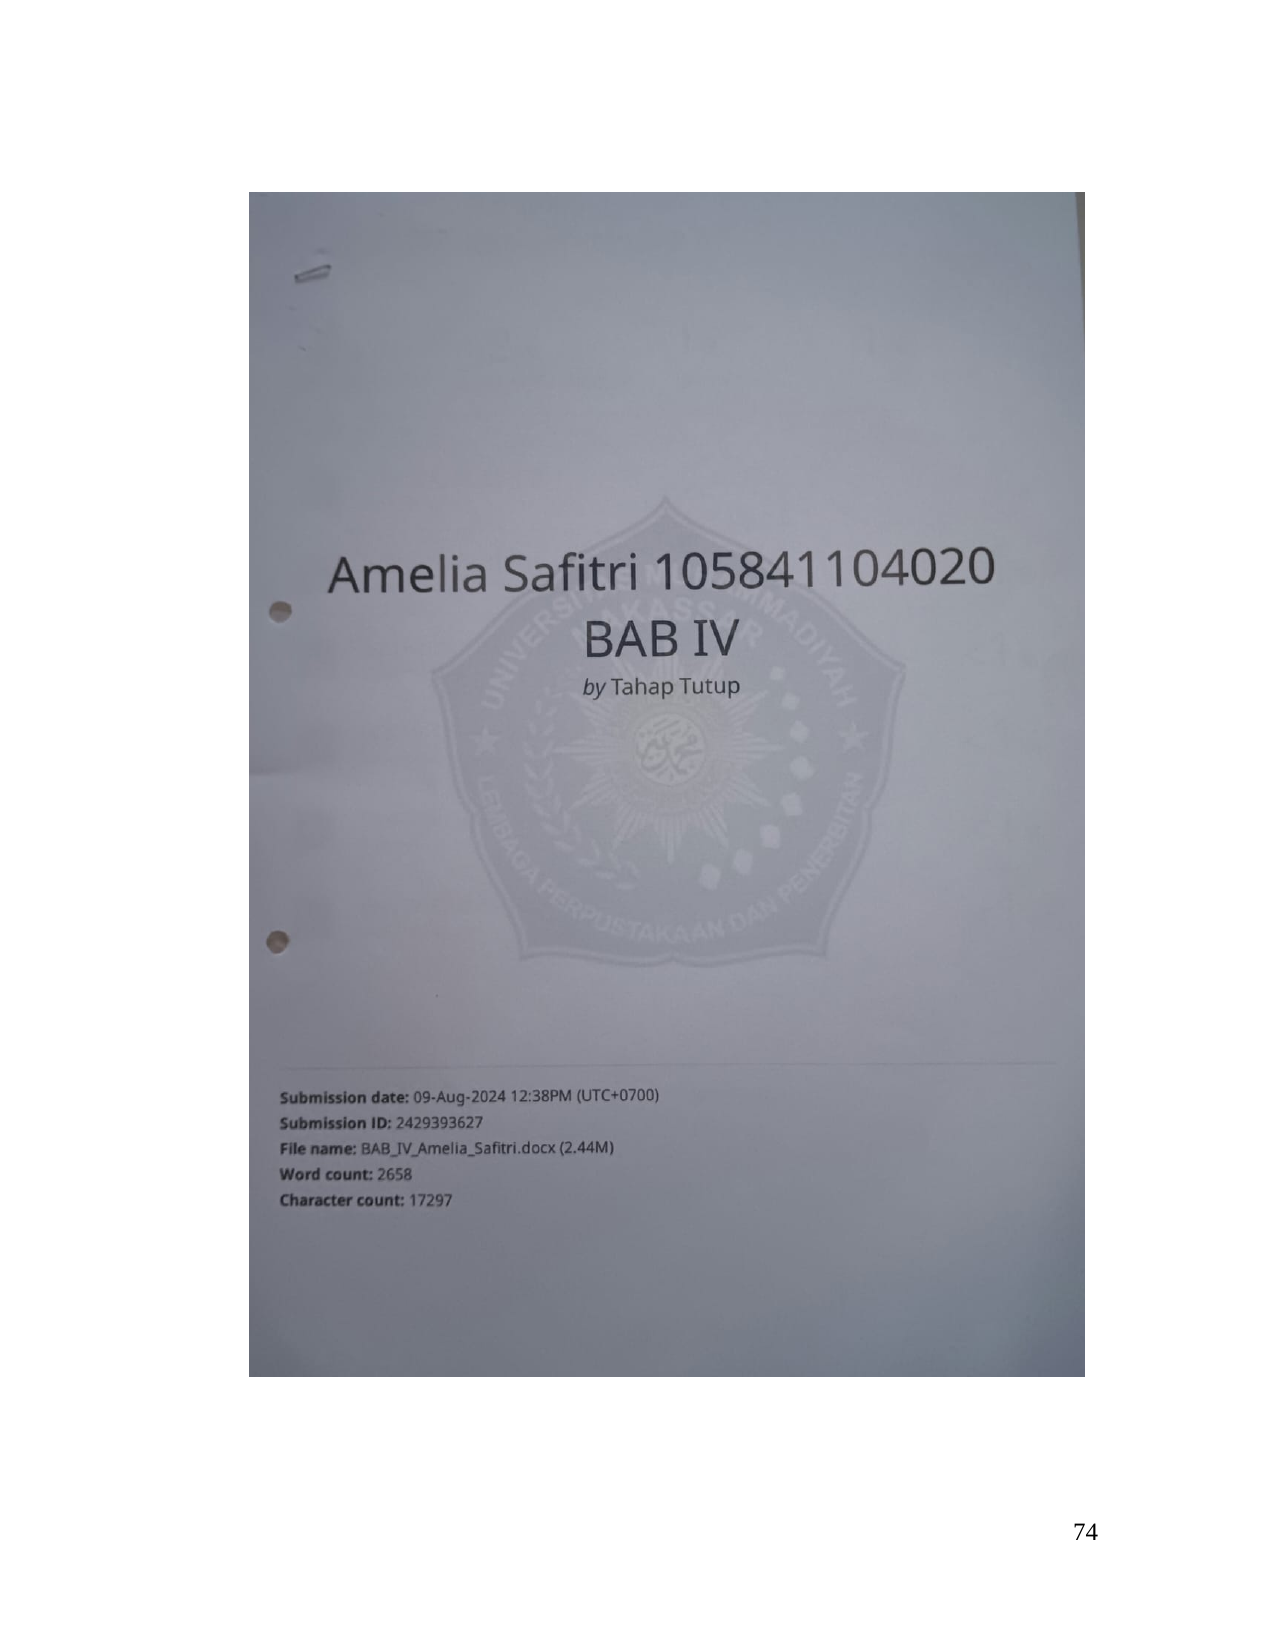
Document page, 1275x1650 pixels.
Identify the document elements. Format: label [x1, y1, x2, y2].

picture [249, 192, 1085, 1377]
